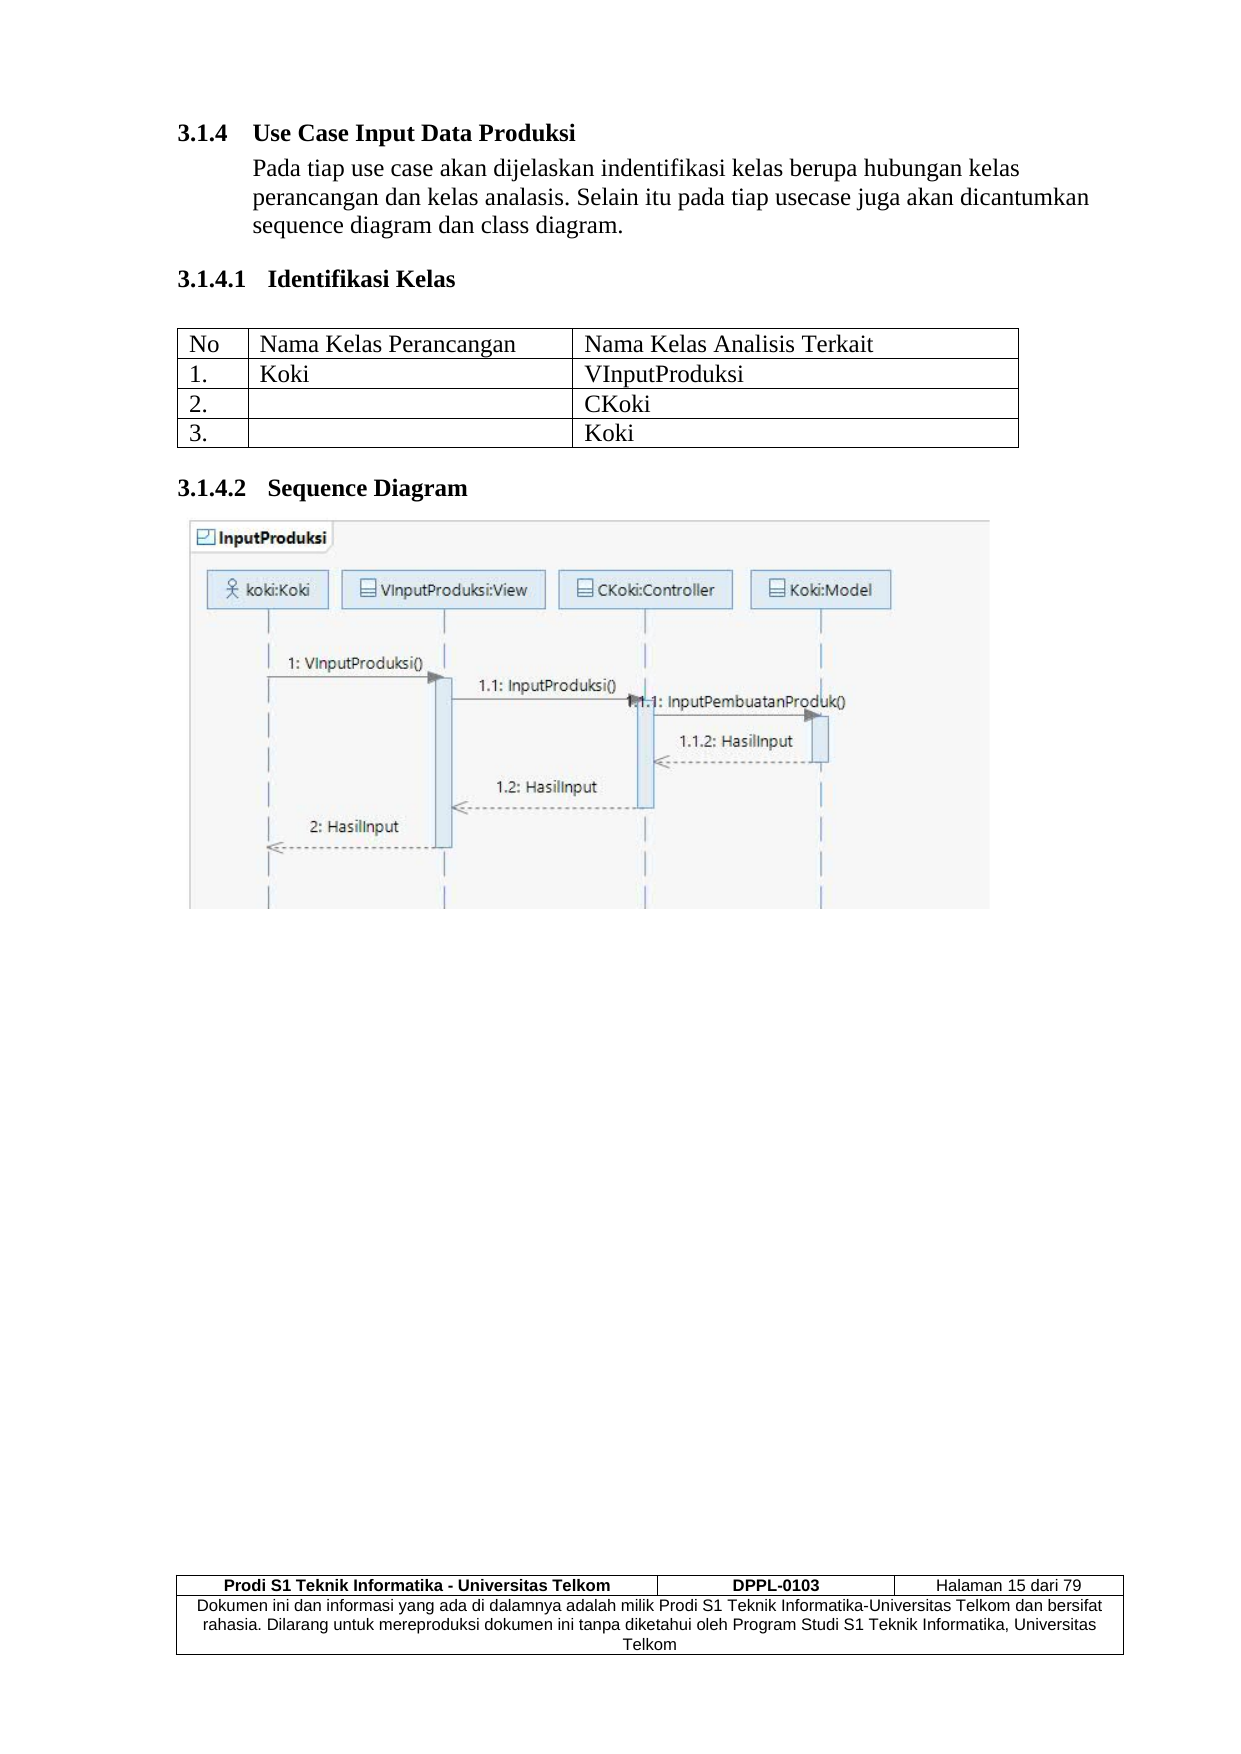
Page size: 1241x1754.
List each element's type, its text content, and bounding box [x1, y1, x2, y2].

table_cell Koki [249, 359, 572, 388]
table_header Nama Kelas Analisis Terkait [573, 329, 1018, 358]
table_cell Koki [573, 419, 1018, 447]
table_header Nama Kelas Perancangan [249, 329, 572, 358]
subtitle Identifikasi Kelas [177, 264, 1122, 293]
text Pada tiap use case akan dijelaskan indentifikasi kelas berupa hubungan kelas perancangan dan kelas analasis. Selain itu pada tiap usecase juga akan dicantumkan sequence diagram dan class diagram. [252, 153, 1122, 239]
subtitle Sequence Diagram [177, 473, 1122, 502]
table_cell [249, 389, 572, 417]
table_header No [178, 329, 248, 358]
table_cell 2. [178, 389, 248, 417]
table_cell VInputProduksi [573, 359, 1018, 388]
subtitle Use Case Input Data Produksi [177, 118, 1122, 147]
table_cell 3. [178, 419, 248, 447]
table_cell 1. [178, 359, 248, 388]
table_cell CKoki [573, 389, 1018, 417]
picture [177, 508, 990, 909]
table_cell [249, 419, 572, 447]
